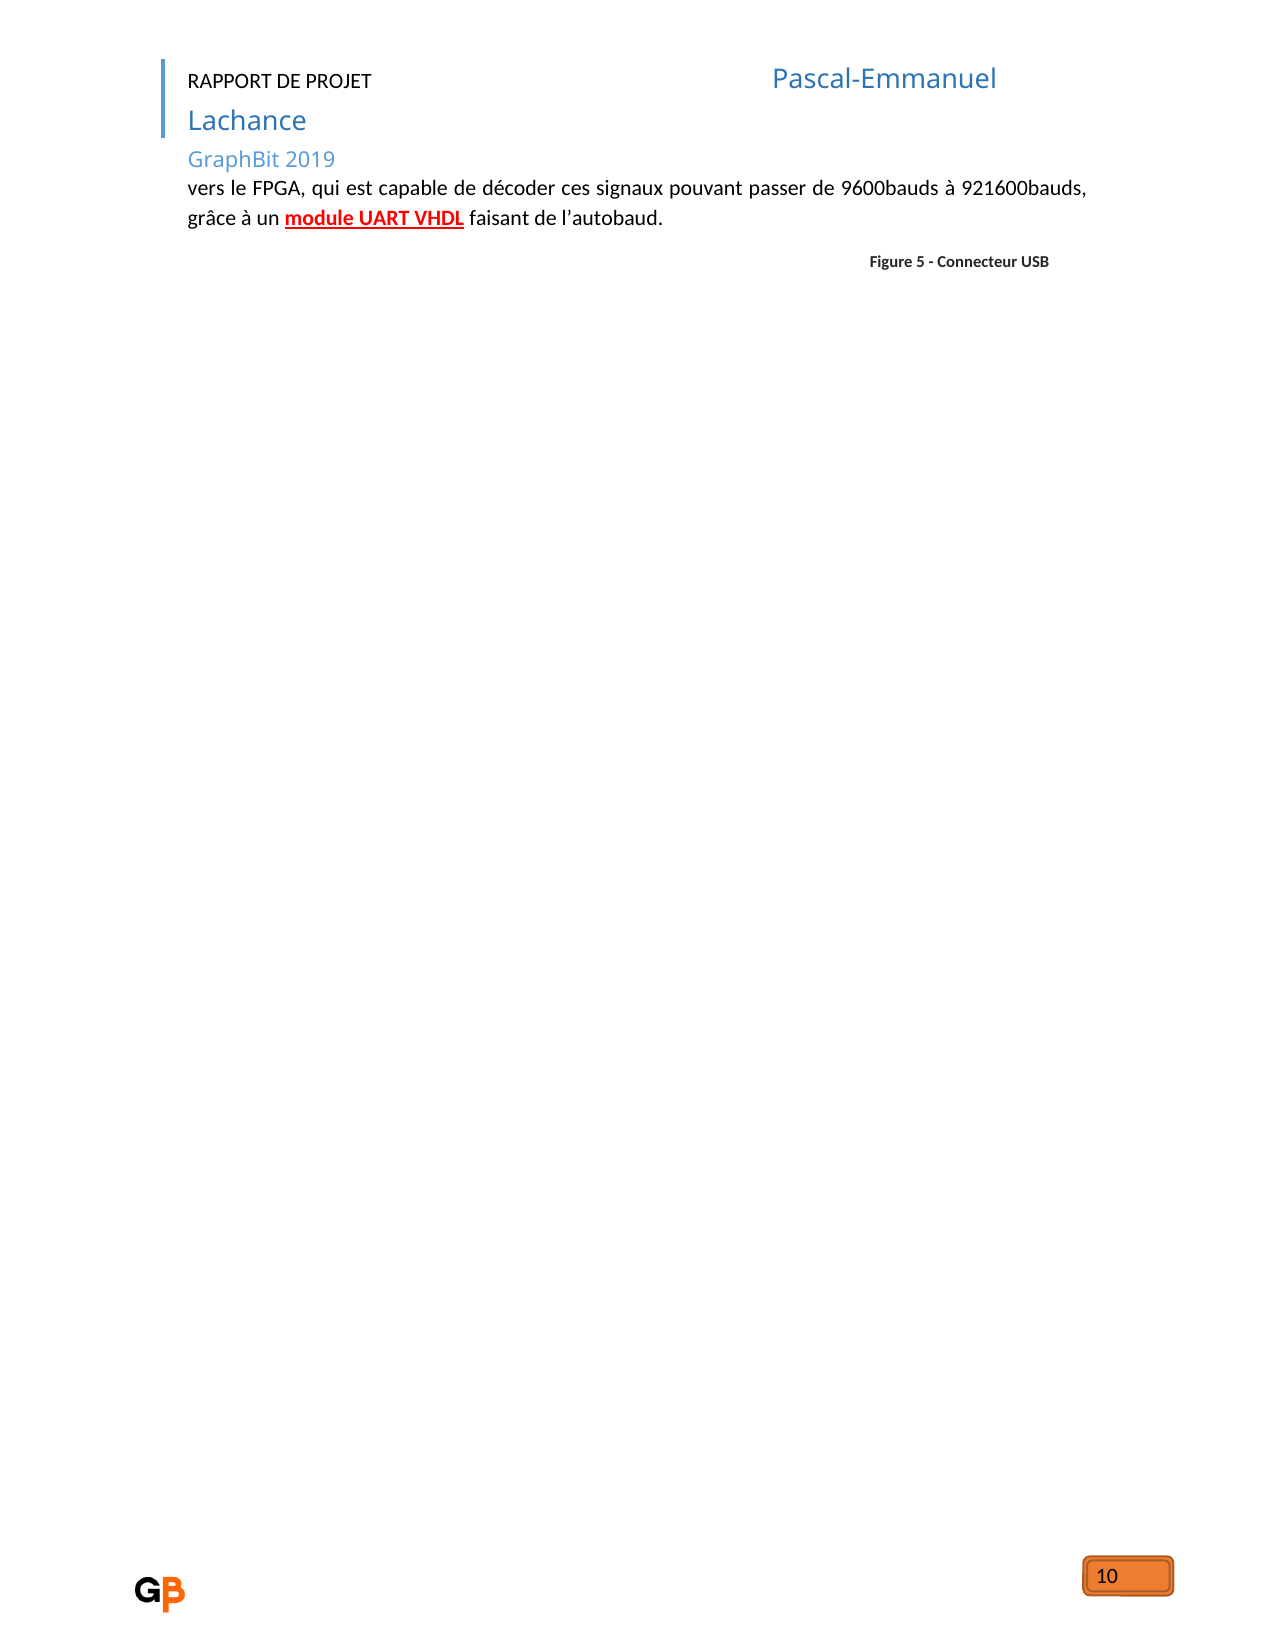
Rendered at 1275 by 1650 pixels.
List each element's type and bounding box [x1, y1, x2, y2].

text [187, 174, 1087, 231]
picture [133, 1575, 188, 1614]
